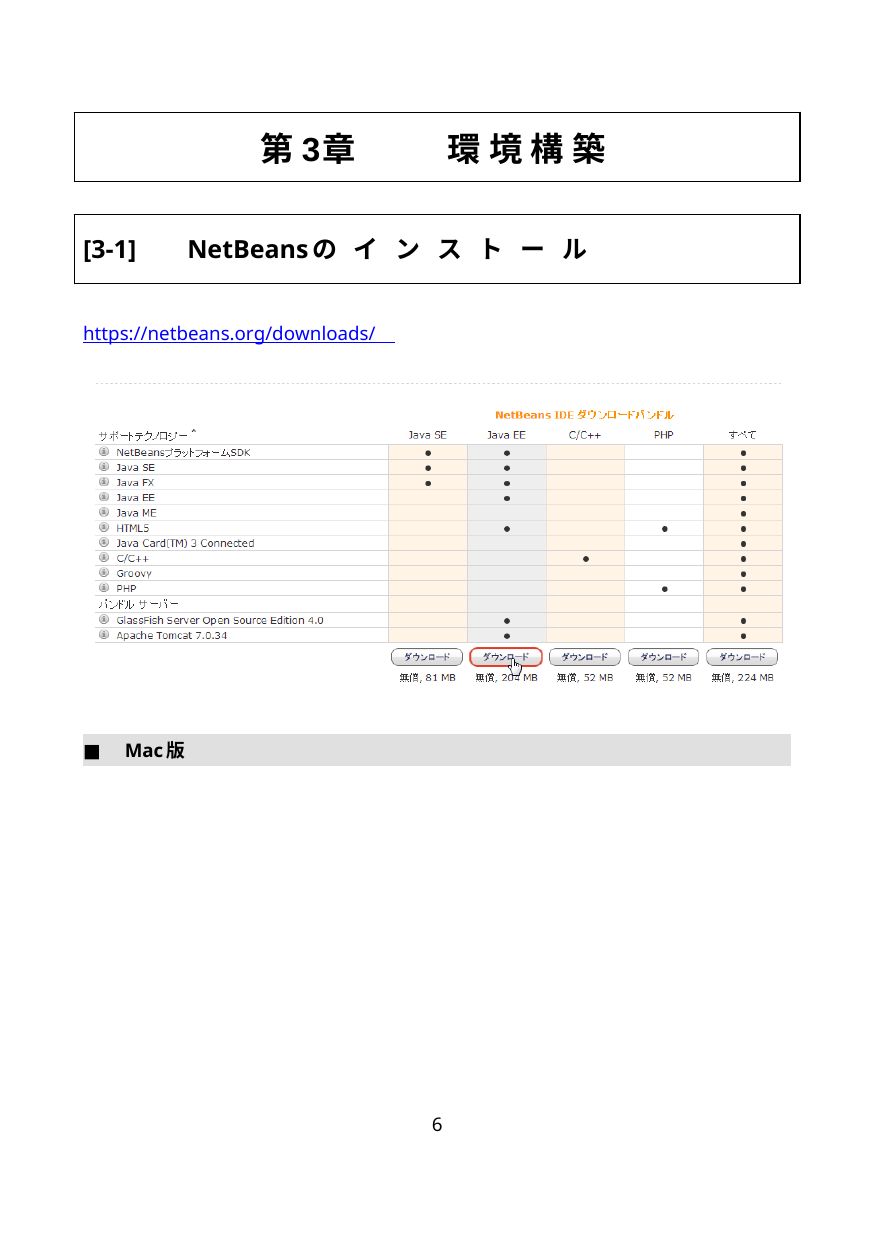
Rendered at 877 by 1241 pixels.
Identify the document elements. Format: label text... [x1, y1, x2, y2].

text https://netbeans.org/downloads/ [83, 317, 791, 349]
subtitle NetBeansのインストール [75, 215, 799, 283]
picture [82, 380, 792, 692]
subtitle 環境構築 [75, 113, 799, 181]
subtitle Mac版 [83, 734, 791, 766]
